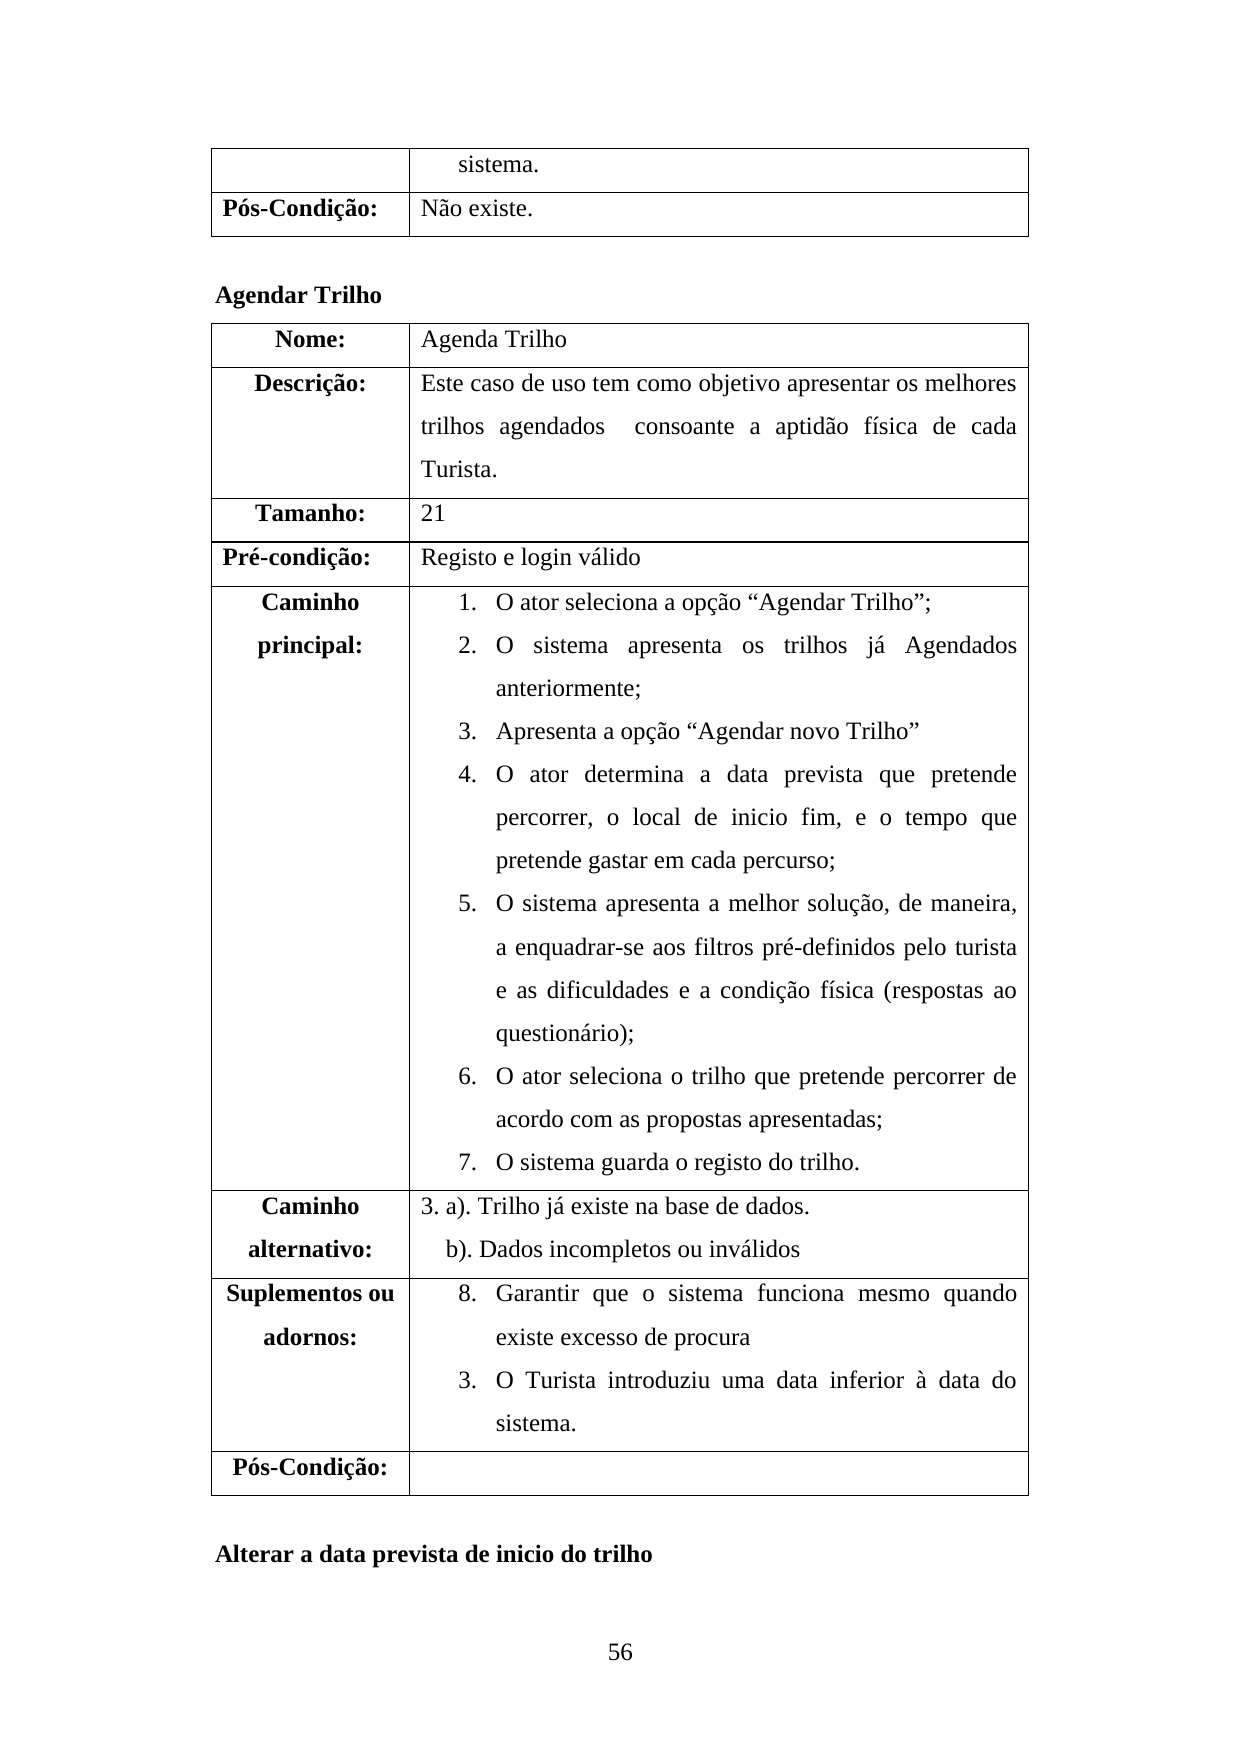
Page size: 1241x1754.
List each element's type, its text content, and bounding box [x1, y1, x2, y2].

list Alterar a data prevista de inicio do trilho [215, 1539, 1063, 1568]
text Agendar Trilho [215, 280, 1063, 309]
table_header Nome: [212, 324, 409, 367]
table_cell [410, 149, 1028, 192]
table_header Agenda Trilho [410, 324, 1028, 367]
table_cell Caminho principal: [212, 587, 409, 1190]
table_cell 21 [410, 499, 1028, 541]
table_cell O ator seleciona a opção “Agendar Trilho”; O sistema apresenta os trilhos já Agendados anteriormente; Apresenta a opção “Agendar novo Trilho” O ator determina a data prevista que pretende percorrer, o local de inicio fim, e o tempo que pretende gastar em cada percurso; O sistema apresenta a melhor solução, de maneira, a enquadrar-se aos filtros pré-definidos pelo turista e as dificuldades e a condição física (respostas ao questionário); O ator seleciona o trilho que pretende percorrer de acordo com as propostas apresentadas; O sistema guarda o registo do trilho. [410, 587, 1028, 1190]
table_cell Este caso de uso tem como objetivo apresentar os melhores trilhos agendados consoante a aptidão física de cada Turista. [410, 368, 1028, 497]
table_cell Não existe. [410, 193, 1028, 236]
table_cell Suplementos ou adornos: [212, 1279, 409, 1451]
table_cell Tamanho: [212, 499, 409, 541]
table_cell Garantir que o sistema funciona mesmo quando existe excesso de procura O Turista introduziu uma data inferior à data do sistema. [410, 1279, 1028, 1451]
table_cell Pré-condição: [212, 543, 409, 586]
table_cell 3. a). Trilho já existe na base de dados. b). Dados incompletos ou inválidos [410, 1191, 1028, 1277]
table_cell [212, 149, 409, 192]
table_cell Pós-Condição: [212, 1452, 409, 1495]
table_cell Pós-Condição: [212, 193, 409, 236]
table_cell Descrição: [212, 368, 409, 497]
table_cell Caminho alternativo: [212, 1191, 409, 1277]
table_cell Registo e login válido [410, 543, 1028, 586]
table_cell [410, 1452, 1028, 1495]
